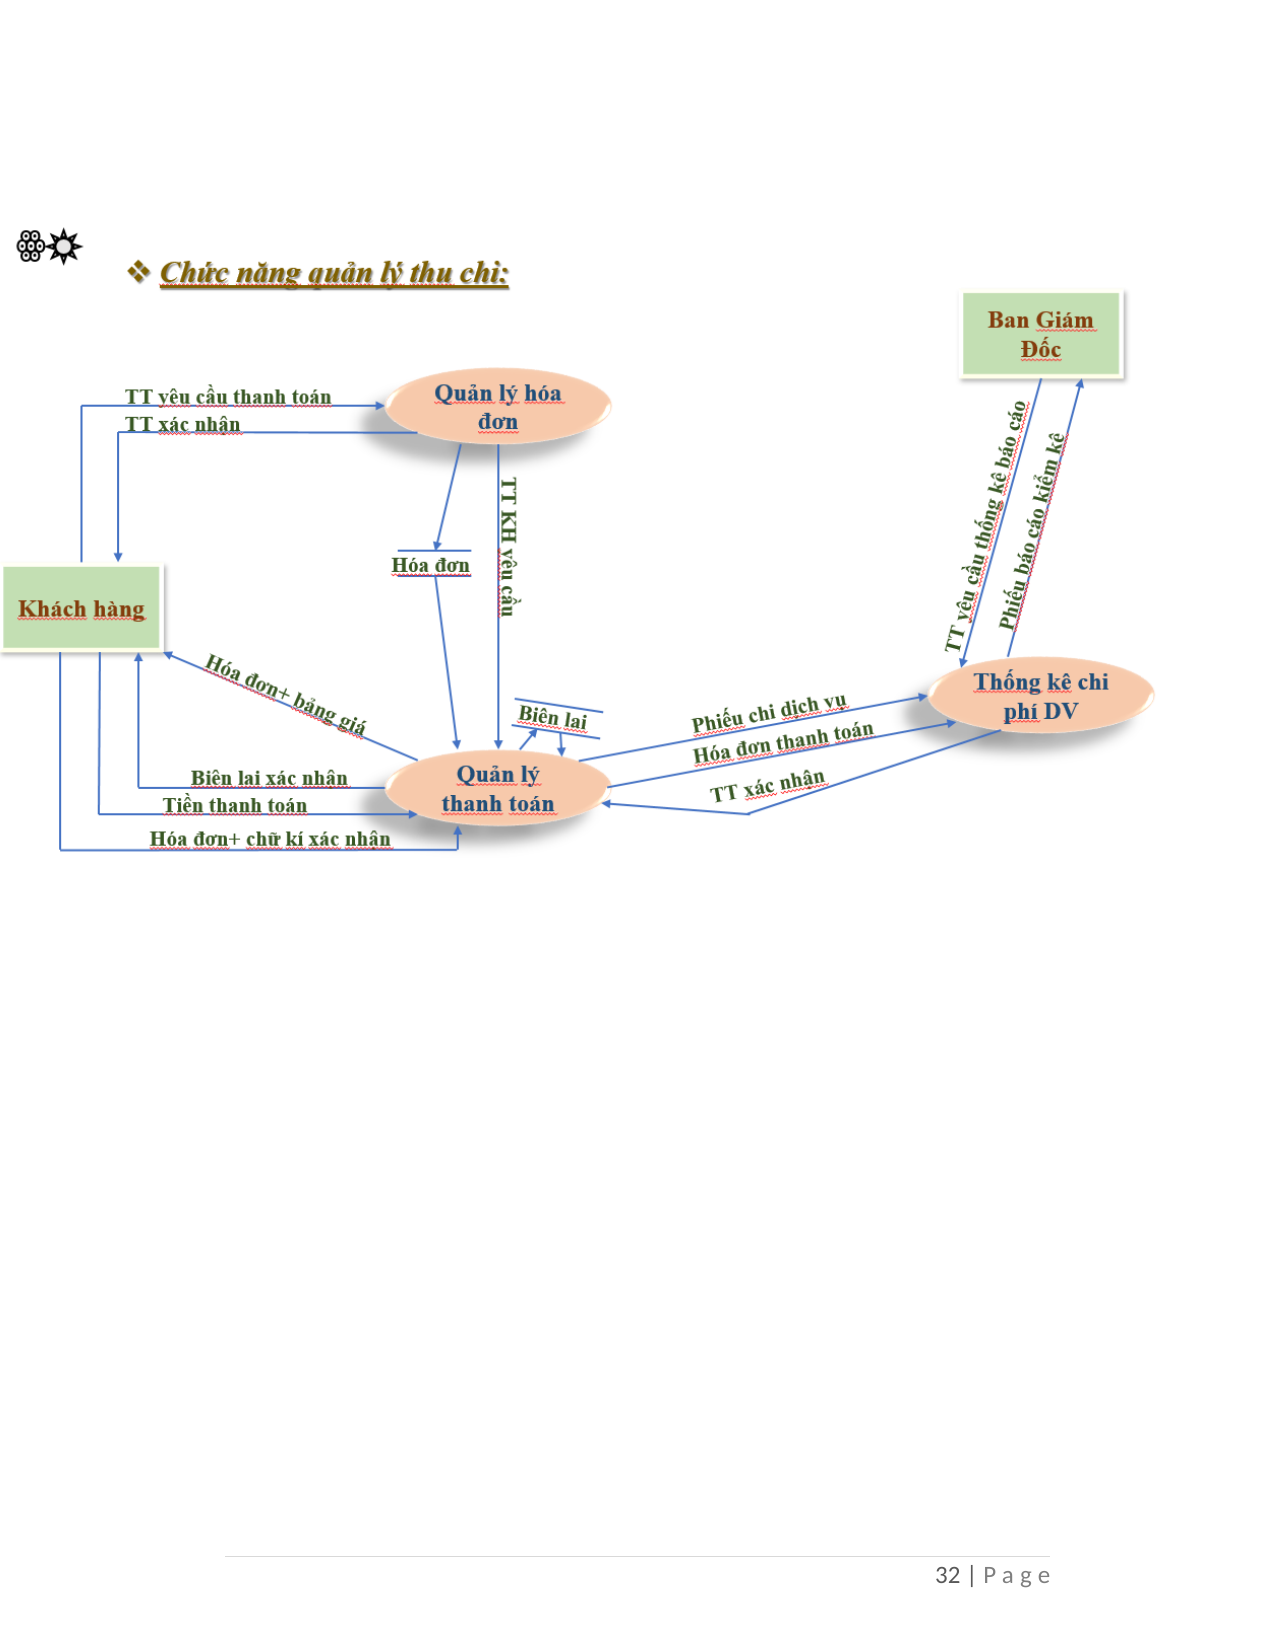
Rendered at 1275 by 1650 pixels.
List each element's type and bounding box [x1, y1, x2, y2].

picture [0, 207, 1275, 924]
